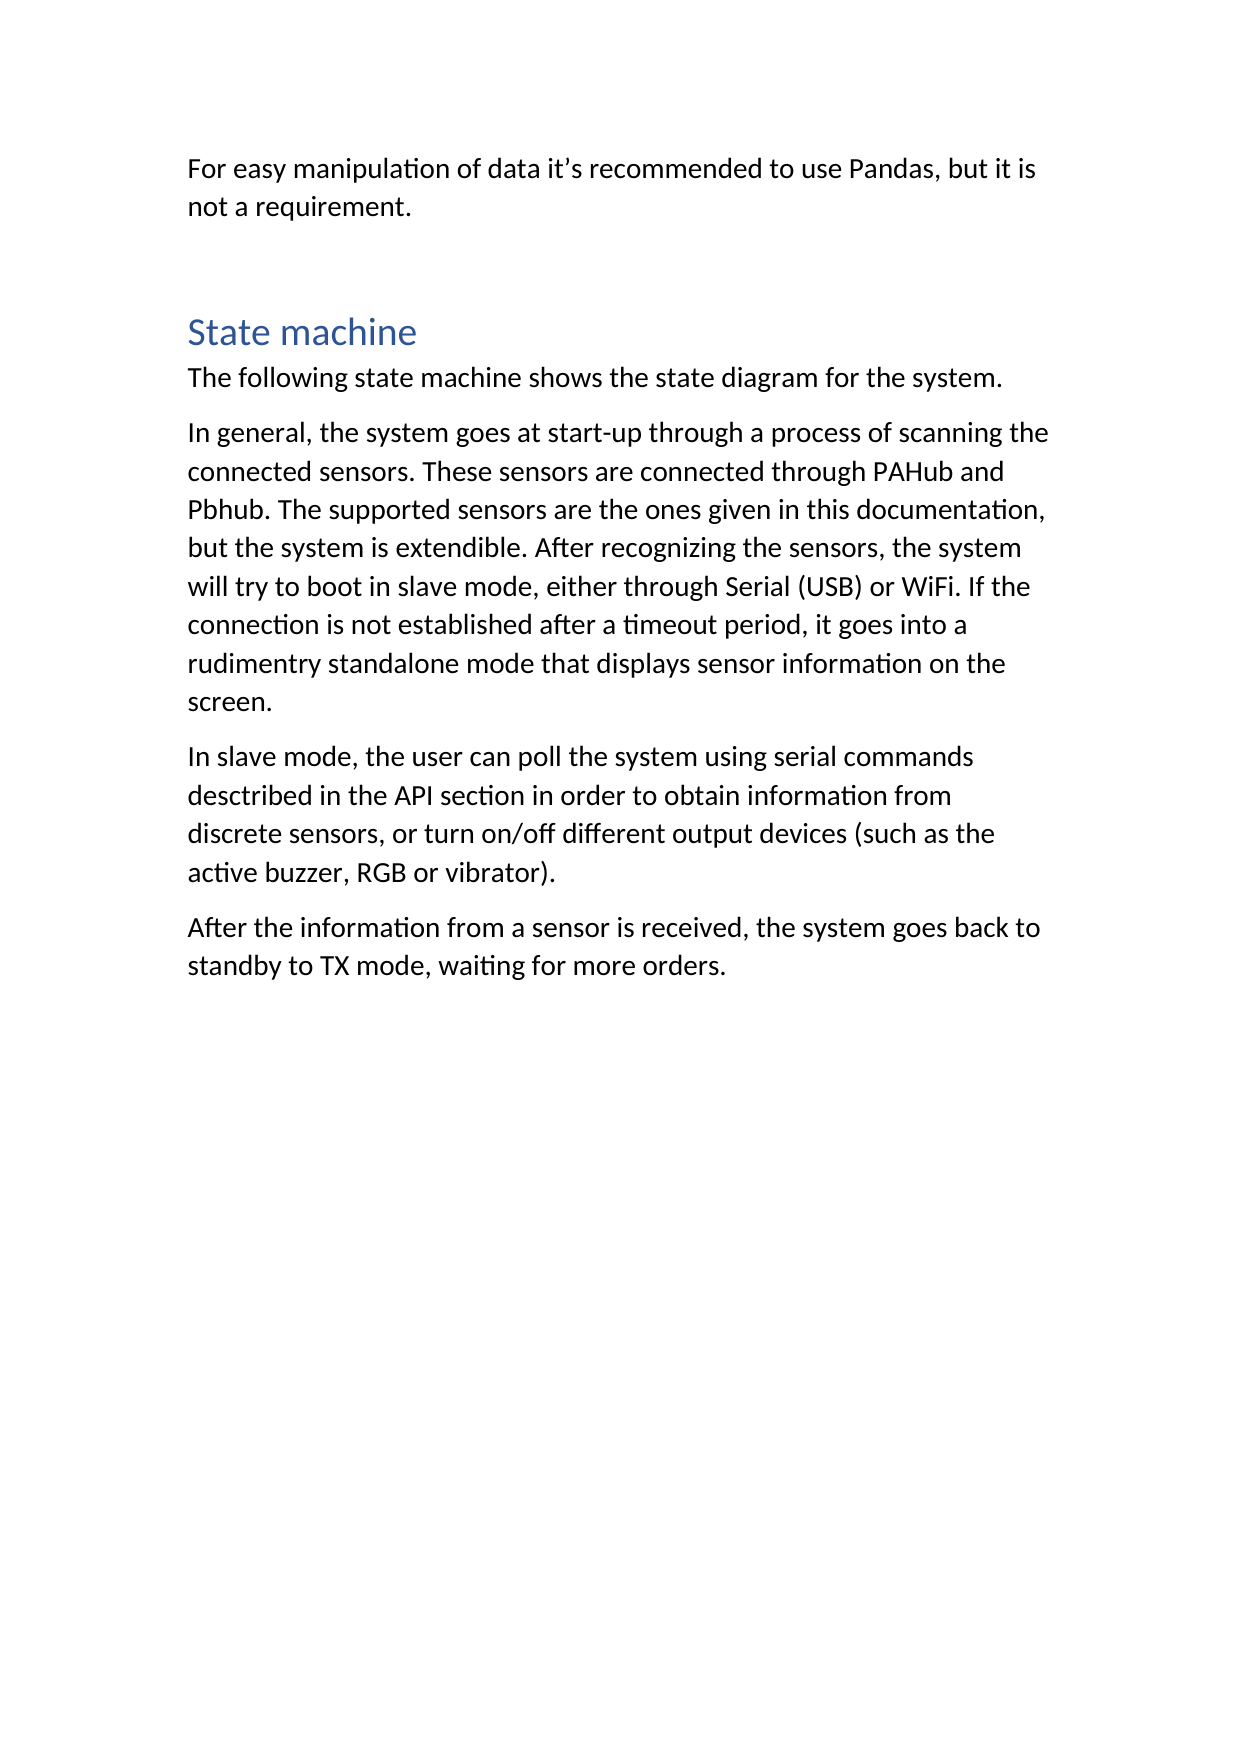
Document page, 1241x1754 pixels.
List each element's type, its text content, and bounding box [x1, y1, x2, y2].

text After the information from a sensor is received, the system goes back to standby to TX mode, waiting for more orders. [187, 909, 1053, 983]
text In general, the system goes at start-up through a process of scanning the connected sensors. These sensors are connected through PAHub and Pbhub. The supported sensors are the ones given in this documentation, but the system is extendible. After recognizing the sensors, the system will try to boot in slave mode, either through Serial (USB) or WiFi. If the connection is not established after a timeout period, it goes into a rudimentry standalone mode that displays sensor information on the screen. [187, 414, 1053, 719]
subtitle State machine [187, 307, 1053, 355]
text In slave mode, the user can poll the system using serial commands desctribed in the API section in order to obtain information from discrete sensors, or turn on/off different output devices (such as the active buzzer, RGB or vibrator). [187, 738, 1053, 889]
text The following state machine shows the state diagram for the system. [187, 359, 1053, 395]
text For easy manipulation of data it’s recommended to use Pandas, but it is not a requirement. [187, 150, 1053, 224]
